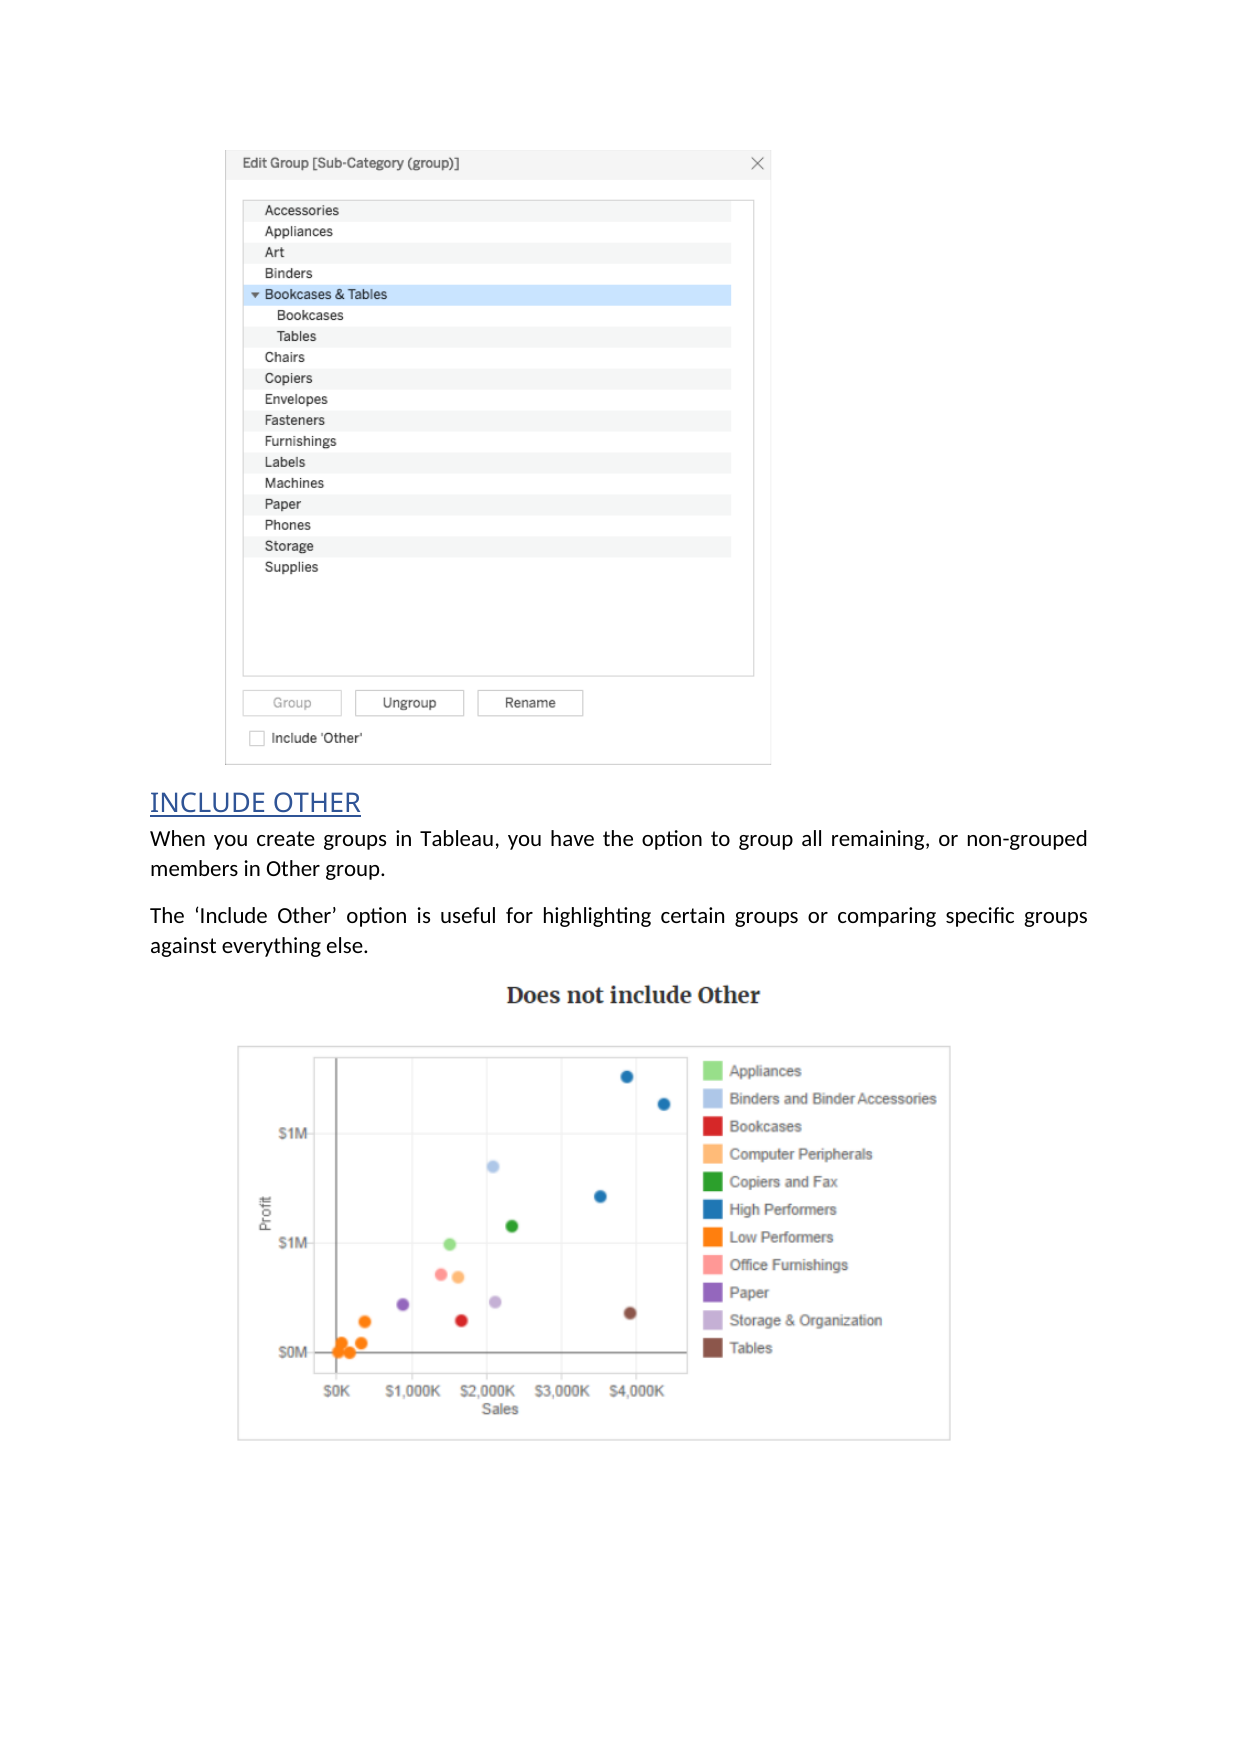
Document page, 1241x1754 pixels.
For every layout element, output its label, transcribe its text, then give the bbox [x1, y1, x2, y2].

text The ‘Include Other’ option is useful for highlighting certain groups or comparing specific groups against everything else. [150, 901, 1090, 959]
subtitle INCLUDE OTHER [150, 784, 1090, 821]
text When you create groups in Tableau, you have the option to group all remaining, or non-grouped members in Other group. [150, 824, 1090, 882]
picture [225, 977, 957, 1447]
picture [225, 150, 772, 765]
